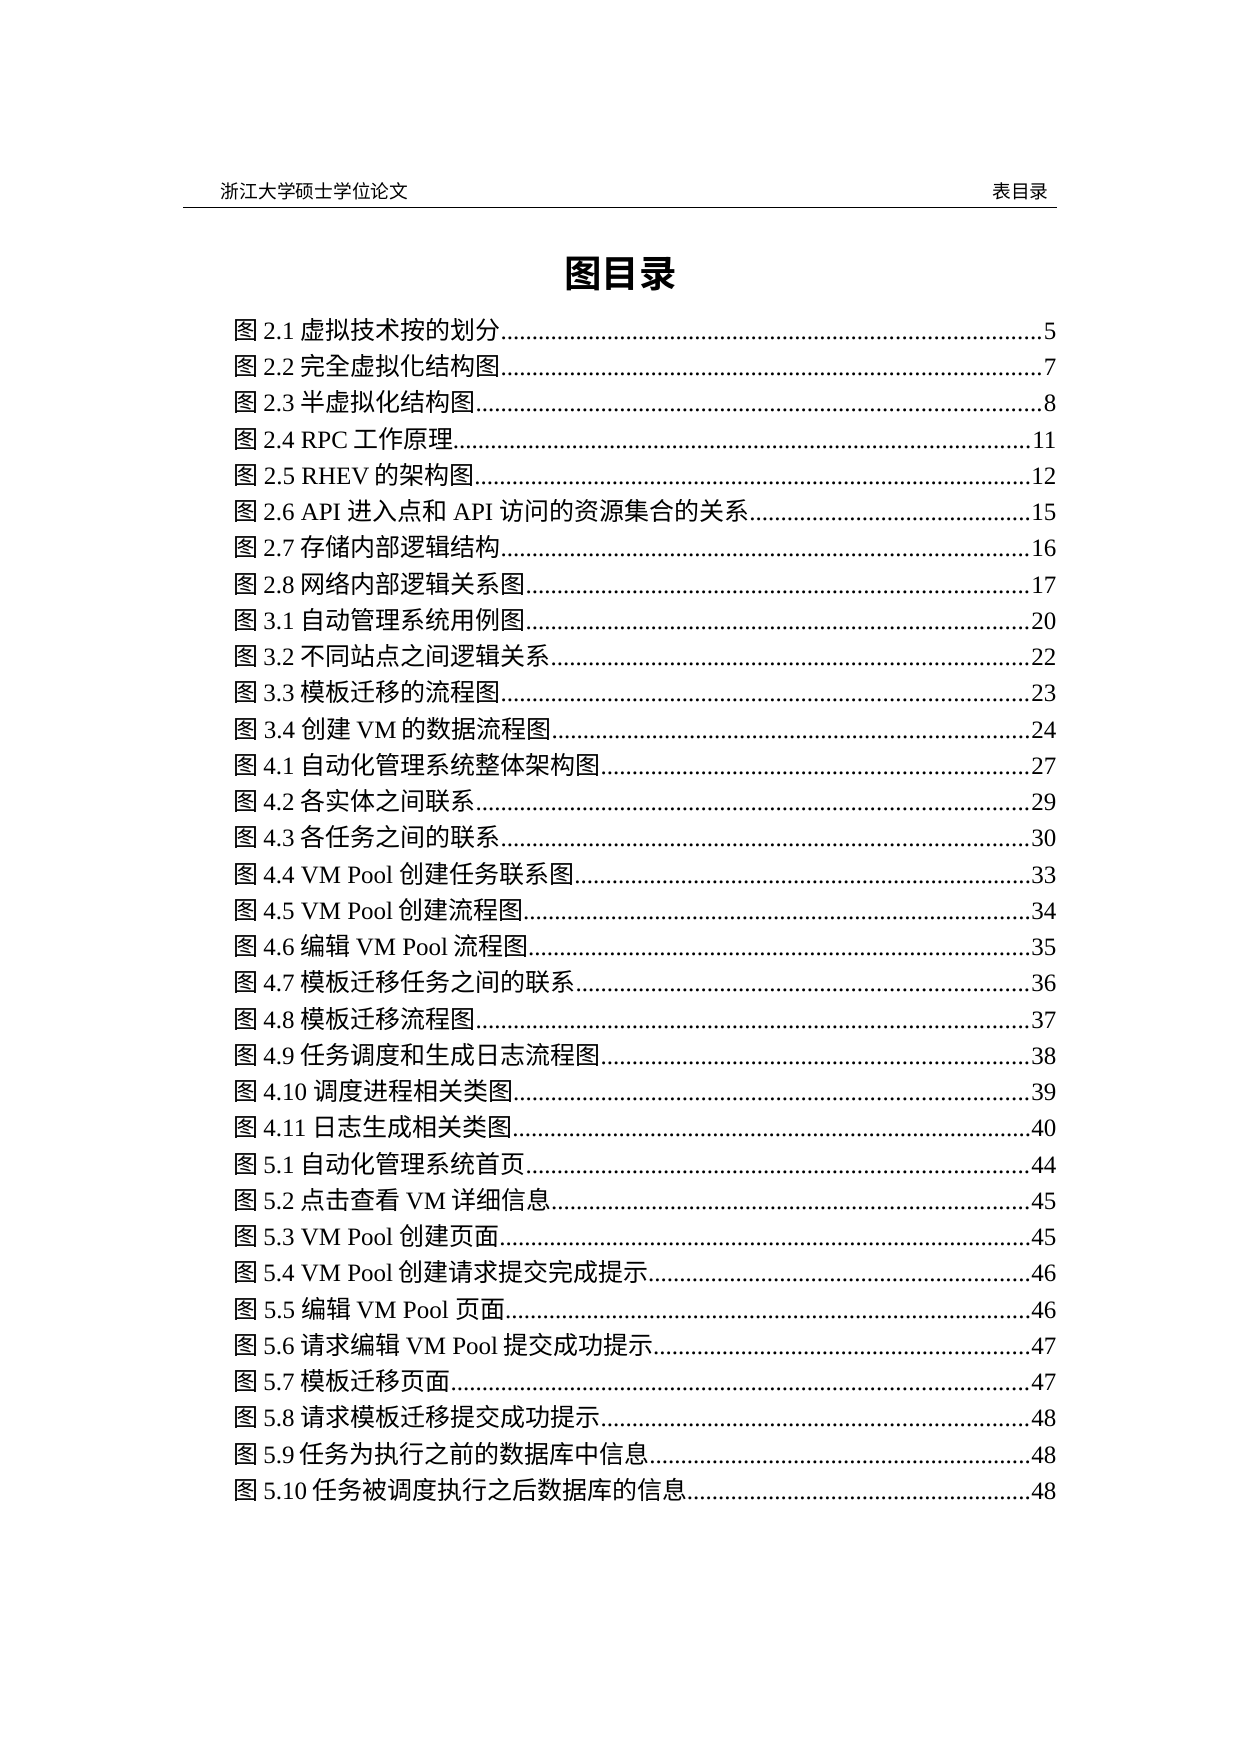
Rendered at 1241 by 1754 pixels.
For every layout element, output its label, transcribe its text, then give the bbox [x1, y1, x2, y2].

text 图2.7 存储内部逻辑结构 16 [233, 528, 1057, 564]
text 图4.10 调度进程相关类图 39 [233, 1072, 1057, 1108]
text 图4.2 各实体之间联系 29 [233, 782, 1057, 818]
text 图 2.5 RHEV的架构图 12 [233, 455, 1057, 492]
text 图2.8 网络内部逻辑关系图 17 [233, 564, 1057, 600]
text 图2.4 RPC工作原理 11 [233, 419, 1057, 455]
text 图4.11 日志生成相关类图 40 [233, 1108, 1057, 1144]
text 图2.1 虚拟技术按的划分 5 [233, 310, 1057, 347]
text 图4.8 模板迁移流程图 37 [233, 999, 1057, 1035]
text 图3.2 不同站点之间逻辑关系 22 [233, 637, 1057, 673]
text 图3.1 自动管理系统用例图 20 [233, 600, 1057, 637]
text 图5.9任务为执行之前的数据库中信息 48 [233, 1434, 1057, 1470]
text 图4.4 VM Pool 创建任务联系图 33 [233, 854, 1057, 890]
text 图5.4 VM Pool创建请求提交完成提示 46 [233, 1253, 1057, 1289]
text 图5.8 请求模板迁移提交成功提示 48 [233, 1398, 1057, 1434]
text 图4.6 编辑VM Pool流程图 35 [233, 927, 1057, 963]
text 图2.2 完全虚拟化结构图 7 [233, 347, 1057, 383]
text 图4.9 任务调度和生成日志流程图 38 [233, 1035, 1057, 1072]
text 图4.7 模板迁移任务之间的联系 36 [233, 963, 1057, 999]
text 图 5.5 编辑VM Pool 页面 46 [233, 1289, 1057, 1325]
text 图3.3 模板迁移的流程图 23 [233, 673, 1057, 709]
text 图4.5 VM Pool创建流程图 34 [233, 890, 1057, 927]
text 图5.3 VM Pool 创建页面 45 [233, 1217, 1057, 1253]
text 图5.2 点击查看VM详细信息 45 [233, 1180, 1057, 1217]
text 图5.6 请求编辑VM Pool提交成功提示 47 [233, 1325, 1057, 1362]
text 图4.1 自动化管理系统整体架构图 27 [233, 745, 1057, 782]
text 图2.6 API 进入点和 API 访问的资源集合的关系 15 [233, 492, 1057, 528]
text 图5.7 模板迁移页面 47 [233, 1362, 1057, 1398]
text 图5.10任务被调度执行之后数据库的信息 48 [233, 1470, 1057, 1507]
text 图目录 [183, 243, 1057, 298]
text 图5.1 自动化管理系统首页 44 [233, 1144, 1057, 1180]
text 图4.3 各任务之间的联系 30 [233, 818, 1057, 854]
text 图 3.4 创建VM的数据流程图 24 [233, 709, 1057, 745]
text 图2.3 半虚拟化结构图 8 [233, 383, 1057, 419]
